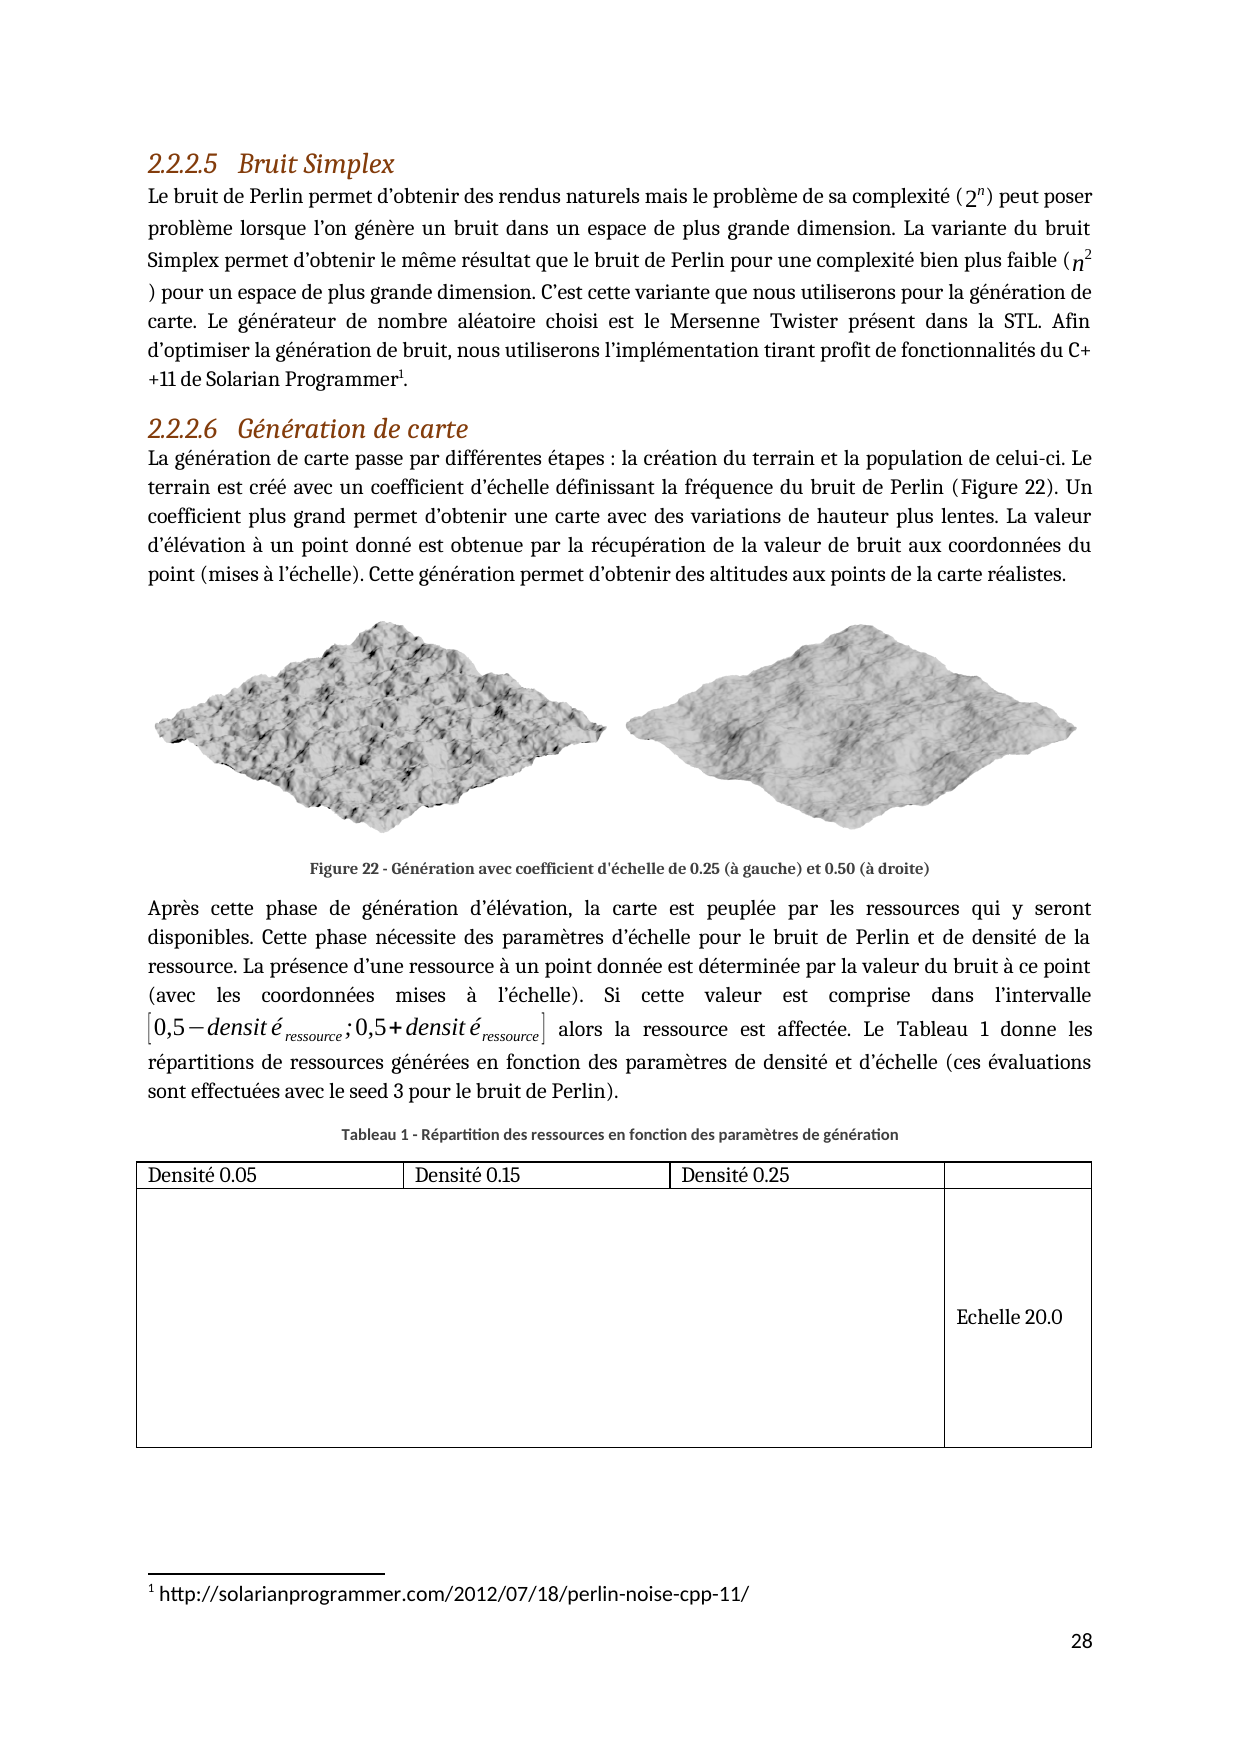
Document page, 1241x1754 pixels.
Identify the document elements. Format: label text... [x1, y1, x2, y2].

text Figure 22 - Génération avec coefficient d'échelle de 0.25 (à gauche) et 0.50 (à droite) [148, 860, 1093, 879]
text La génération de carte passe par différentes étapes : la création du terrain et la population de celui-ci. Le terrain est créé avec un coefficient d’échelle définissant la fréquence du bruit de Perlin (Figure 20). Un coefficient plus grand permet d’obtenir une carte avec des variations de hauteur plus lentes. La valeur d’élévation à un point donné est obtenue par la récupération de la valeur de bruit aux coordonnées du point (mises à l’échelle). Cette génération permet d’obtenir des altitudes aux points de la carte réalistes. [148, 446, 1093, 587]
table_header [945, 1163, 1091, 1188]
subtitle Bruit Simplex [148, 148, 1093, 181]
table_header Densité 0.25 [671, 1163, 944, 1188]
table_cell [137, 1189, 944, 1447]
text Tableau 1 - Répartition des ressources en fonction des paramètres de génération [148, 1124, 1093, 1145]
text Le bruit de Perlin permet d’obtenir des rendus naturels mais le problème de sa complexité () peut poser problème lorsque l’on génère un bruit dans un espace de plus grande dimension. La variante du bruit Simplex permet d’obtenir le même résultat que le bruit de Perlin pour une complexité bien plus faible () pour un espace de plus grande dimension. C’est cette variante que nous utiliserons pour la génération de carte. Le générateur de nombre aléatoire choisi est le Mersenne Twister présent dans la STL. Afin d’optimiser la génération de bruit, nous utiliserons l’implémentation tirant profit de fonctionnalités du C++11 de Solarian Programmer. [148, 181, 1093, 392]
table_cell Echelle 20.0 [945, 1189, 1091, 1447]
table_header Densité 0.05 [137, 1163, 403, 1188]
subtitle Génération de carte [148, 412, 1093, 446]
table_header Densité 0.15 [404, 1163, 669, 1188]
text Après cette phase de génération d’élévation, la carte est peuplée par les ressources qui y seront disponibles. Cette phase nécessite des paramètres d’échelle pour le bruit de Perlin et de densité de la ressource. La présence d’une ressource à un point donnée est déterminée par la valeur du bruit à ce point (avec les coordonnées mises à l’échelle). Si cette valeur est comprise dans l’intervalle alors la ressource est affectée. Le Tableau 1 donne les répartitions de ressources générées en fonction des paramètres de densité et d’échelle (ces évaluations sont effectuées avec le seed 3 pour le bruit de Perlin). [148, 896, 1093, 1104]
picture [147, 607, 1091, 839]
